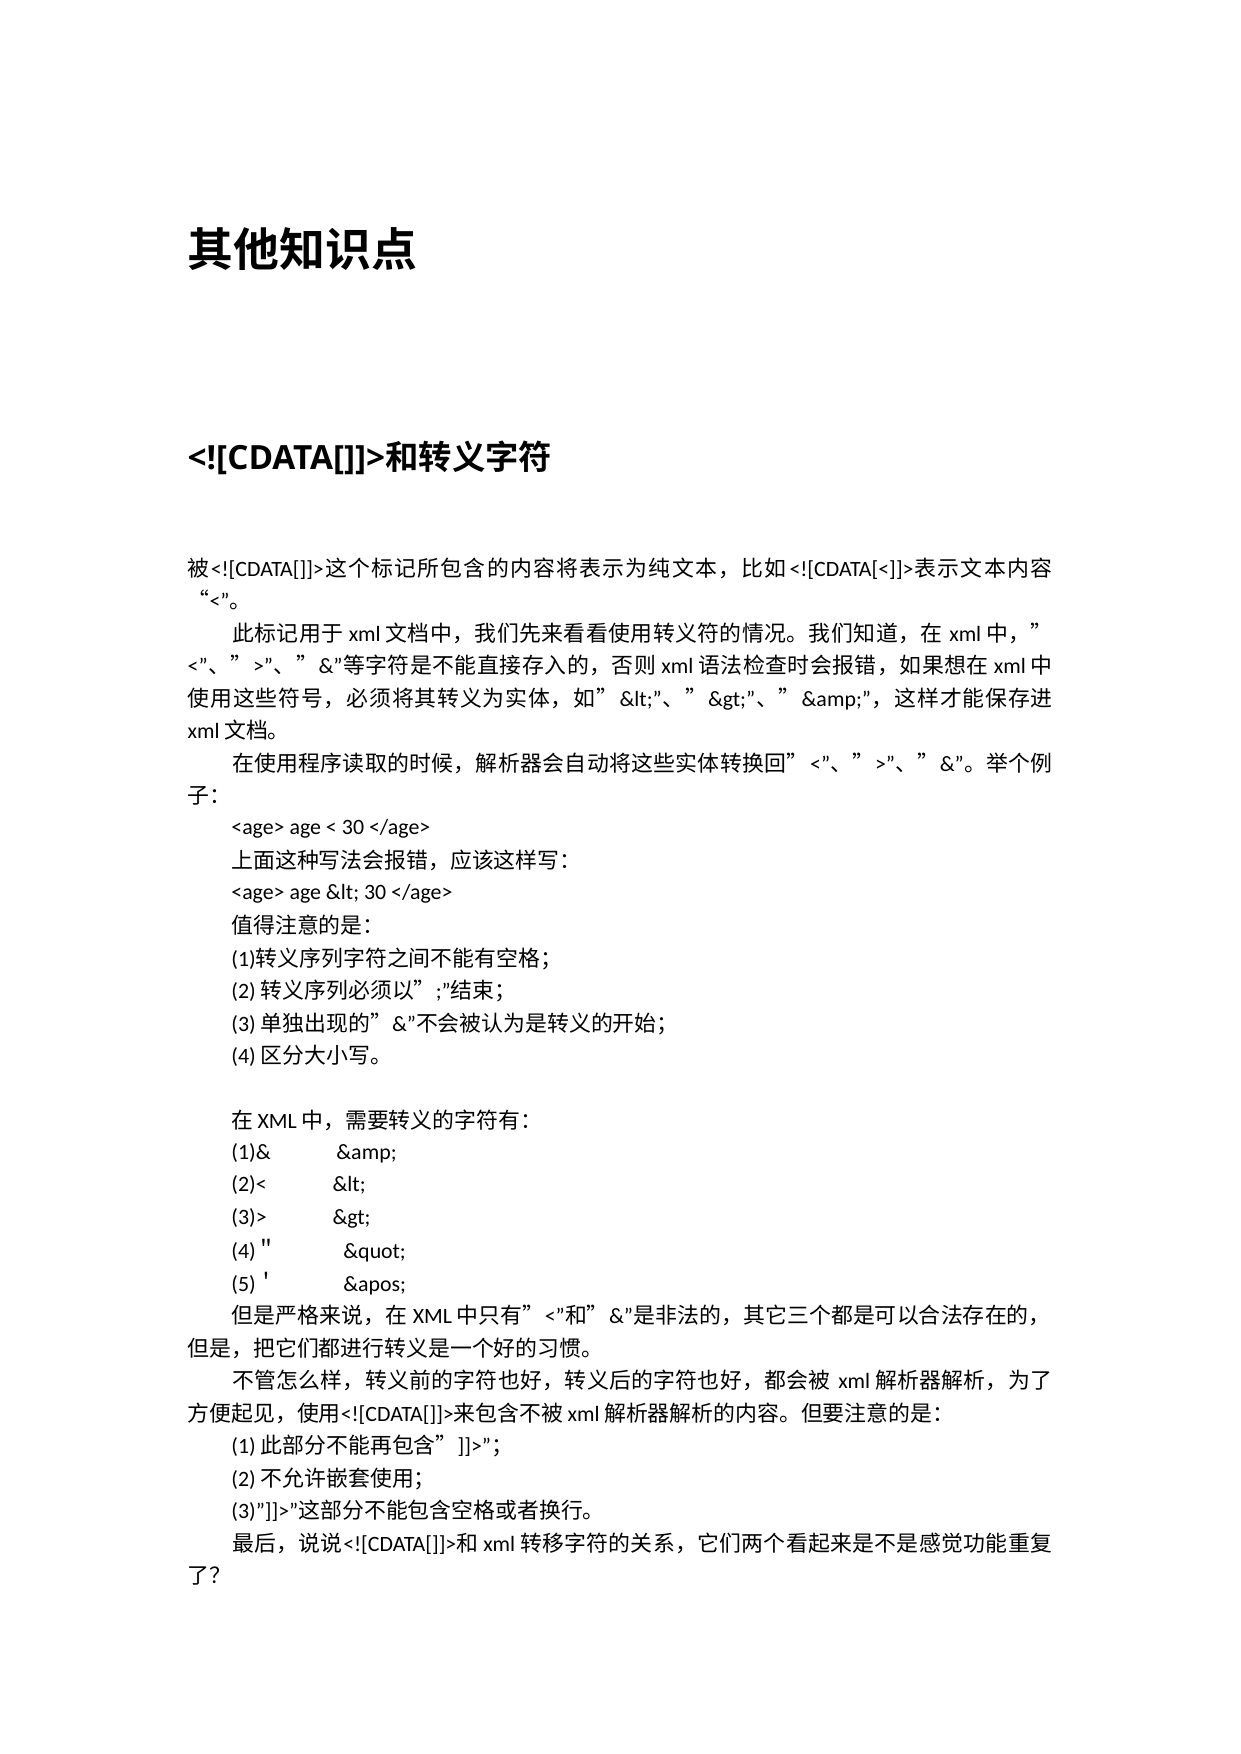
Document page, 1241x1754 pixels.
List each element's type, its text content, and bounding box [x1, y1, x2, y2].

text 但是严格来说，在XML中只有”<”和”&”是非法的，其它三个都是可以合法存在的，但是，把它们都进行转义是一个好的习惯。 [187, 1298, 1053, 1363]
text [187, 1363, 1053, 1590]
text (5)＇ &apos; [187, 1265, 1053, 1298]
text 在使用程序读取的时候，解析器会自动将这些实体转换回”<”、”>”、”&”。举个例子： [187, 745, 1053, 810]
text 在XML中，需要转义的字符有： [187, 1103, 1053, 1135]
text 上面这种写法会报错，应该这样写： [187, 843, 1053, 875]
text (1)转义序列字符之间不能有空格； [187, 940, 1053, 973]
text (4)＂ &quot; [187, 1233, 1053, 1265]
text (3) 单独出现的”&”不会被认为是转义的开始； [187, 1005, 1053, 1038]
text (2) 转义序列必须以”;”结束； [187, 973, 1053, 1005]
text (2)< &lt; [187, 1168, 1053, 1200]
text 被<![CDATA[]]>这个标记所包含的内容将表示为纯文本，比如<![CDATA[<]]>表示文本内容“<”。 [187, 550, 1053, 615]
text (3)> &gt; [187, 1200, 1053, 1233]
subtitle <![CDATA[]]>和转义字符 [187, 423, 1053, 488]
text (4) 区分大小写。 [187, 1038, 1053, 1070]
text <age> age < 30 </age> [187, 810, 1053, 843]
subtitle 其他知识点 [187, 197, 1053, 295]
text 值得注意的是： [187, 908, 1053, 940]
text <age> age &lt; 30 </age> [187, 875, 1053, 908]
text 此标记用于xml文档中，我们先来看看使用转义符的情况。我们知道，在xml中，”<”、”>”、”&”等字符是不能直接存入的，否则xml语法检查时会报错，如果想在xml中使用这些符号，必须将其转义为实体，如”&lt;”、”&gt;”、”&amp;”，这样才能保存进xml文档。 [187, 615, 1053, 745]
text (1)& &amp; [187, 1135, 1053, 1168]
